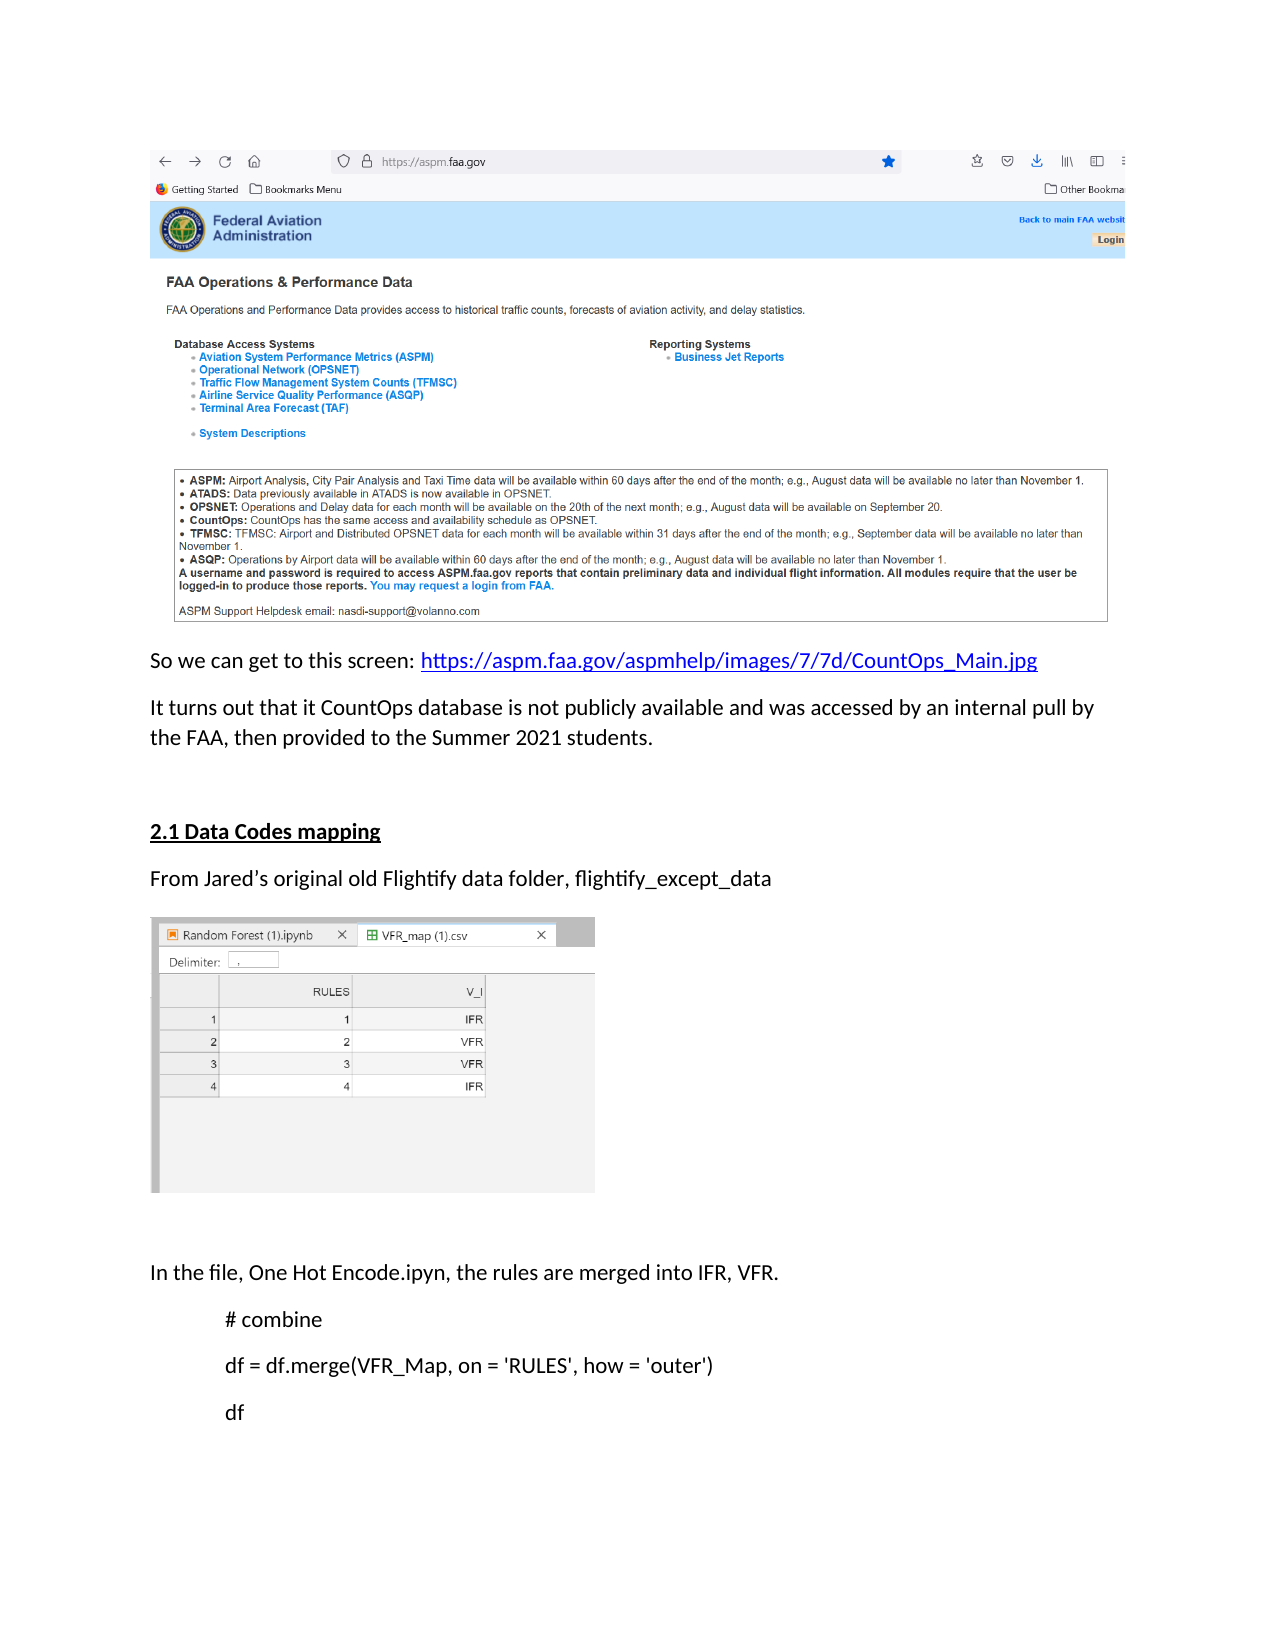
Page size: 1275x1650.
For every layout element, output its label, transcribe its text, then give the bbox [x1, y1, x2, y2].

text # combine [225, 1305, 1125, 1333]
text df = df.merge(VFR_Map, on = 'RULES', how = 'outer') [225, 1352, 1125, 1380]
text 2.1 Data Codes mapping [150, 817, 1125, 845]
text It turns out that it CountOps database is not publicly available and was accessed by an internal pull by the FAA, then provided to the Summer 2021 students. [150, 693, 1125, 751]
text In the file, One Hot Encode.ipyn, the rules are merged into IFR, VFR. [150, 1258, 1125, 1286]
text So we can get to this screen: https://aspm.faa.gov/aspmhelp/images/7/7d/CountOps_Main.jpg [150, 646, 1125, 674]
text df [225, 1398, 1125, 1427]
picture [150, 150, 1125, 628]
picture [150, 911, 595, 1193]
text From Jared’s original old Flightify data folder, flightify_except_data [150, 864, 1125, 892]
